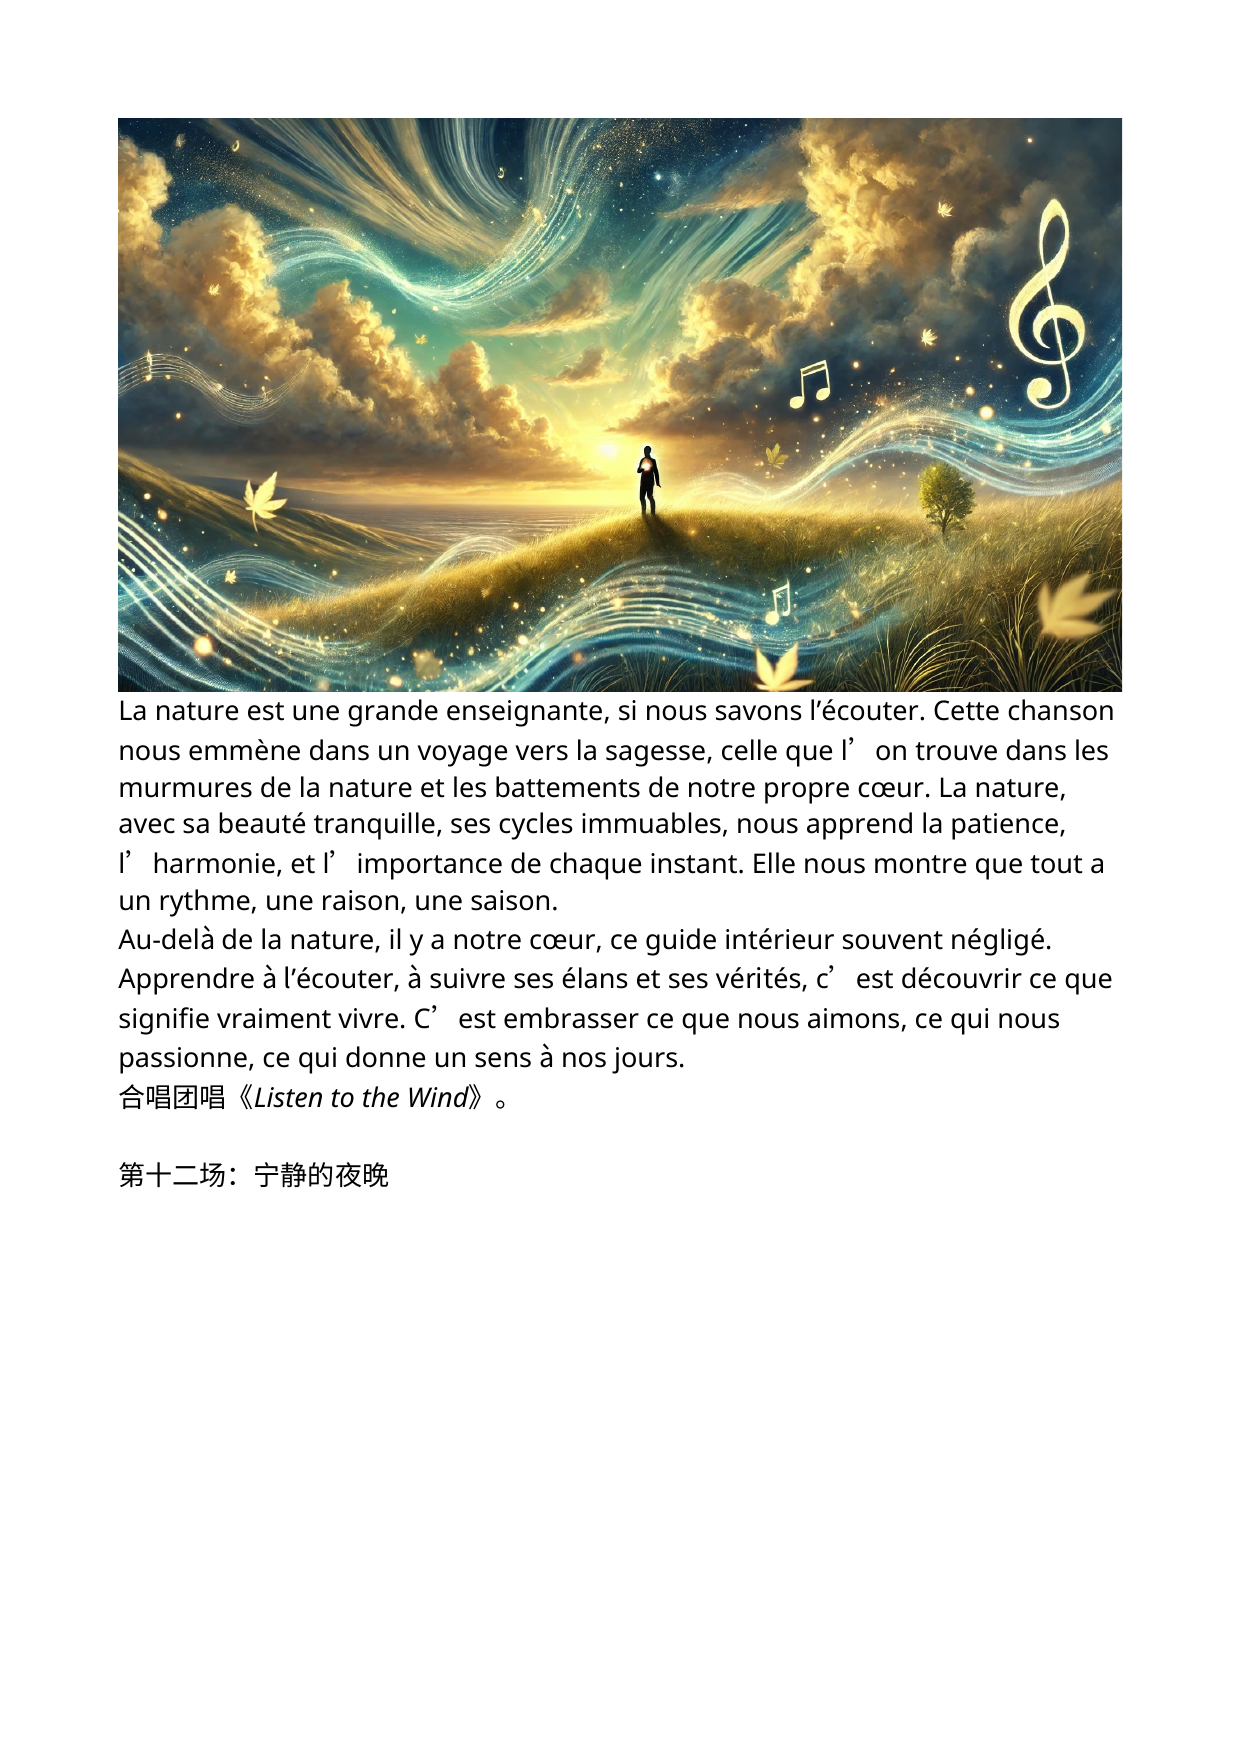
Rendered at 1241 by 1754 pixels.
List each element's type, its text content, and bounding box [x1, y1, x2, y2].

text Au-delà de la nature, il y a notre cœur, ce guide intérieur souvent négligé. Apprendre à l’écouter, à suivre ses élans et ses vérités, c’est découvrir ce que signifie vraiment vivre. C’est embrasser ce que nous aimons, ce qui nous passionne, ce qui donne un sens à nos jours. [118, 918, 1122, 1076]
text La nature est une grande enseignante, si nous savons l’écouter. Cette chanson nous emmène dans un voyage vers la sagesse, celle que l’on trouve dans les murmures de la nature et les battements de notre propre cœur. La nature, avec sa beauté tranquille, ses cycles immuables, nous apprend la patience, l’harmonie, et l’importance de chaque instant. Elle nous montre que tout a un rythme, une raison, une saison. [118, 692, 1122, 918]
text 第十二场：宁静的夜晚 [118, 1154, 1122, 1193]
picture [118, 118, 1123, 692]
text 合唱团唱《Listen to the Wind》。 [118, 1076, 1122, 1115]
